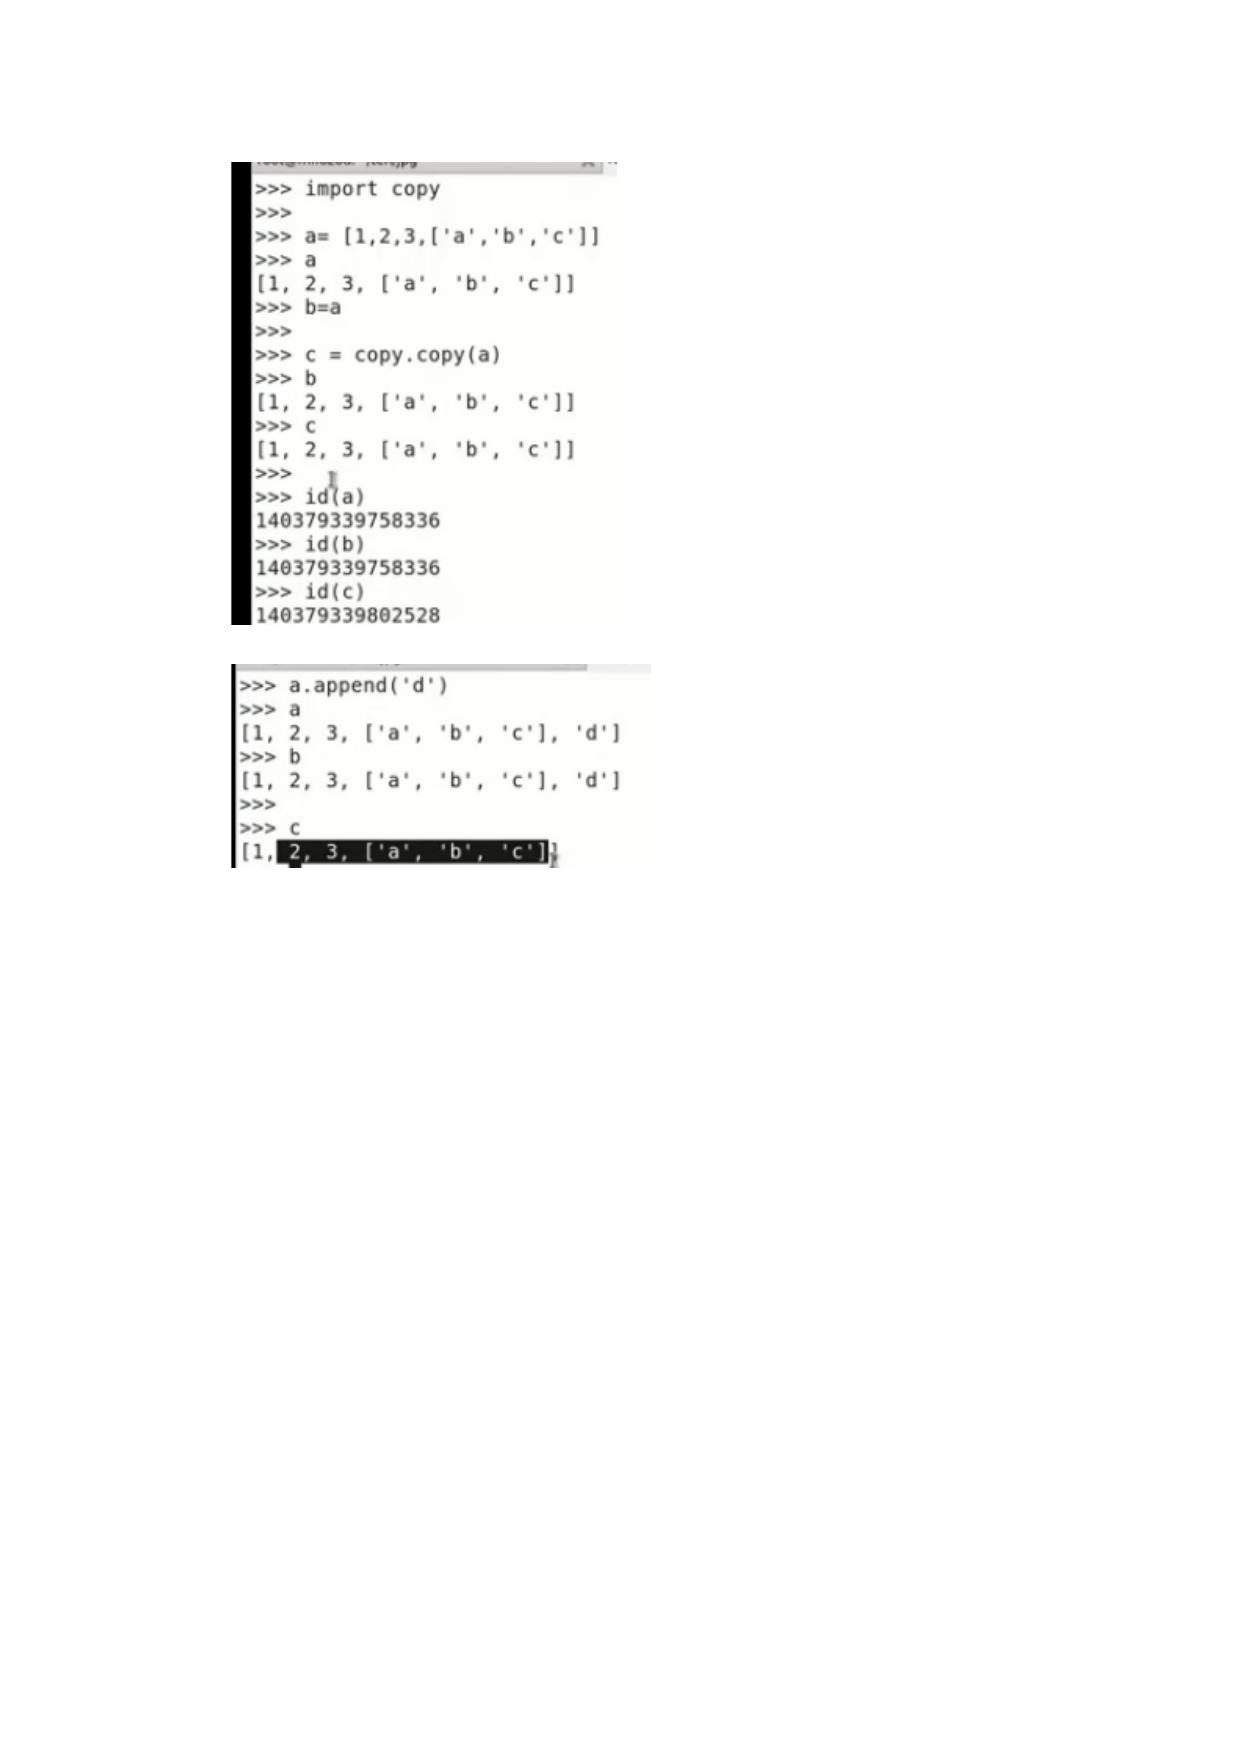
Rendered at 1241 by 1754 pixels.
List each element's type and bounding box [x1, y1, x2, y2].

picture [231, 664, 652, 868]
picture [231, 162, 618, 625]
